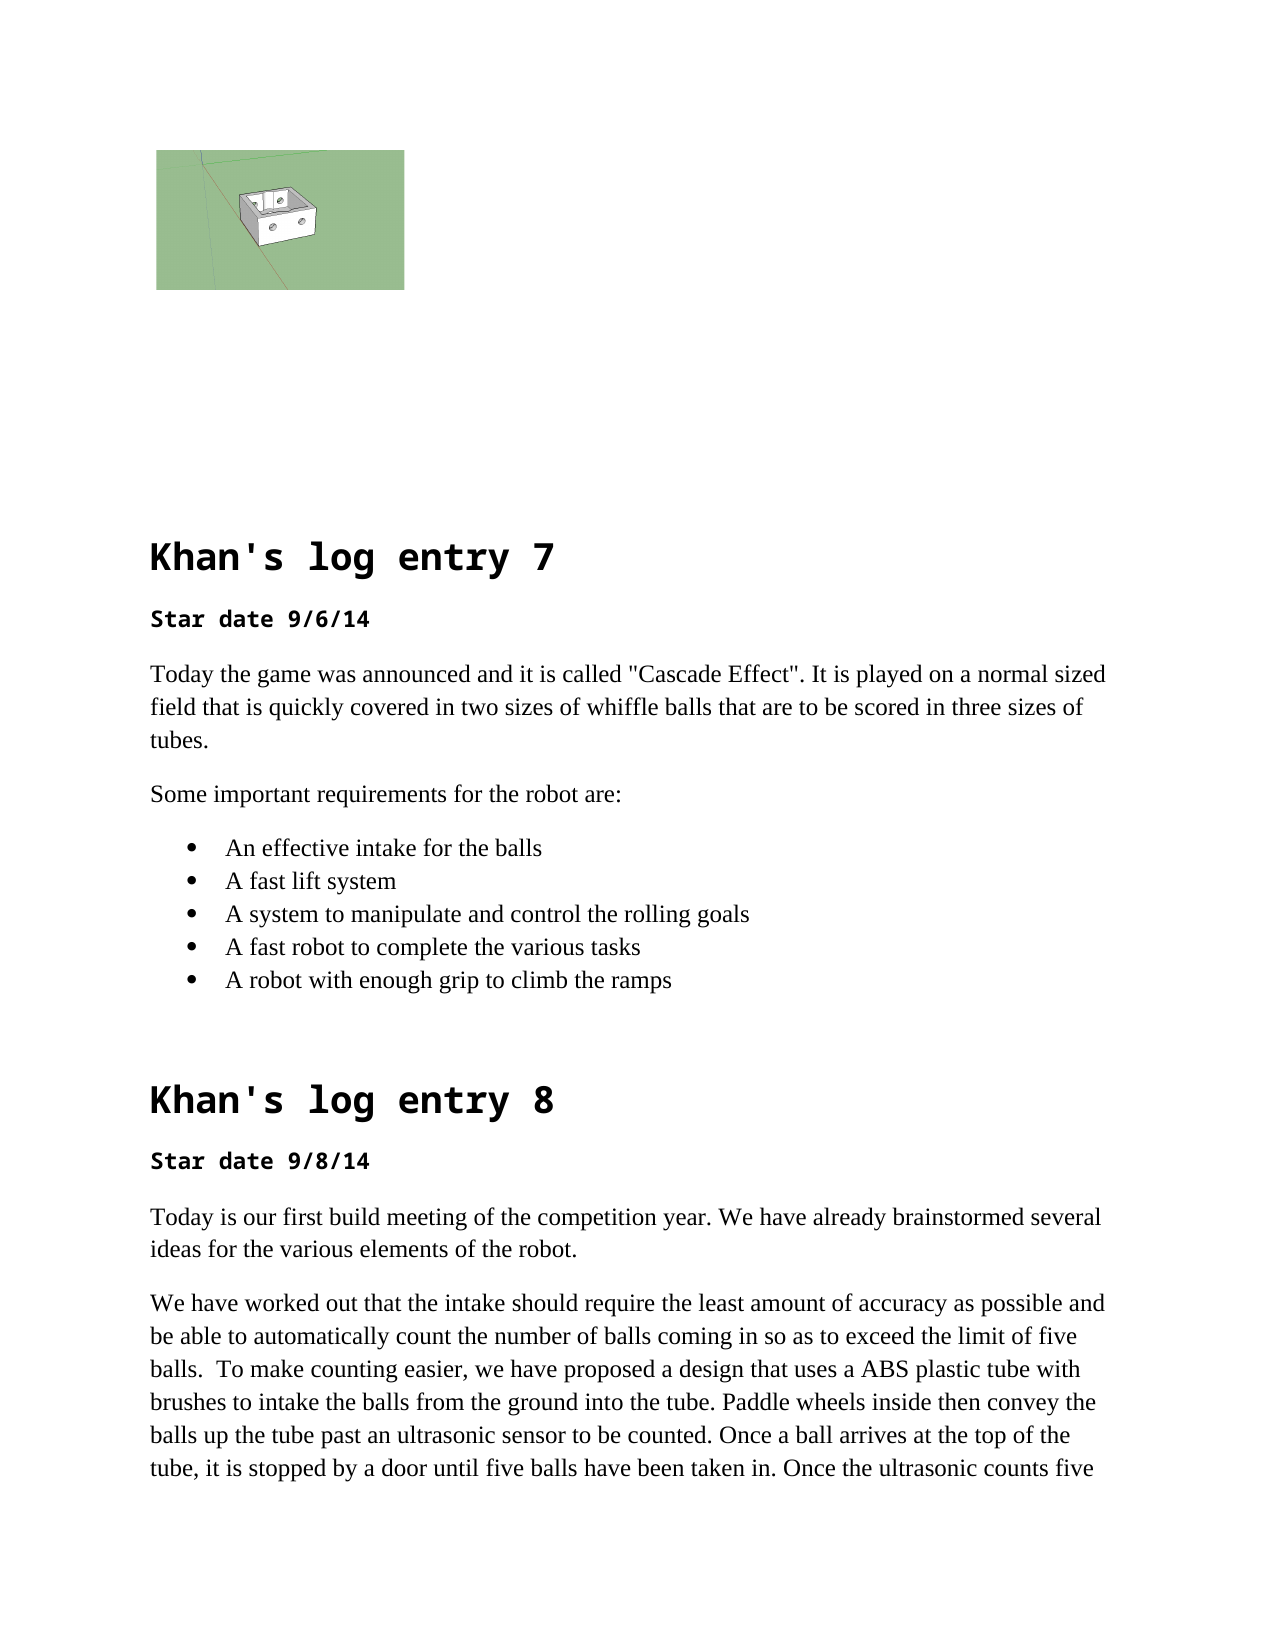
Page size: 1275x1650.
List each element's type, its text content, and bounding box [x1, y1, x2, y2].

list An effective intake for the balls [187, 833, 1125, 862]
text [150, 1288, 1125, 1482]
text Khan's log entry 7 [150, 531, 1125, 582]
text Today the game was announced and it is called "Cascade Effect". It is played on a normal sized field that is quickly covered in two sizes of whiffle balls that are to be scored in three sizes of tubes. [150, 659, 1125, 754]
list A fast lift system [187, 866, 1125, 895]
list A robot with enough grip to climb the ramps [187, 965, 1125, 994]
text Star date 9/8/14 [150, 1145, 1125, 1176]
text Star date 9/6/14 [150, 603, 1125, 634]
list A system to manipulate and control the rolling goals [187, 899, 1125, 928]
text Some important requirements for the robot are: [150, 779, 1125, 808]
picture [156, 150, 405, 290]
text Today is our first build meeting of the competition year. We have already brainstormed several ideas for the various elements of the robot. [150, 1202, 1125, 1263]
list A fast robot to complete the various tasks [187, 932, 1125, 961]
text Khan's log entry 8 [150, 1073, 1125, 1124]
